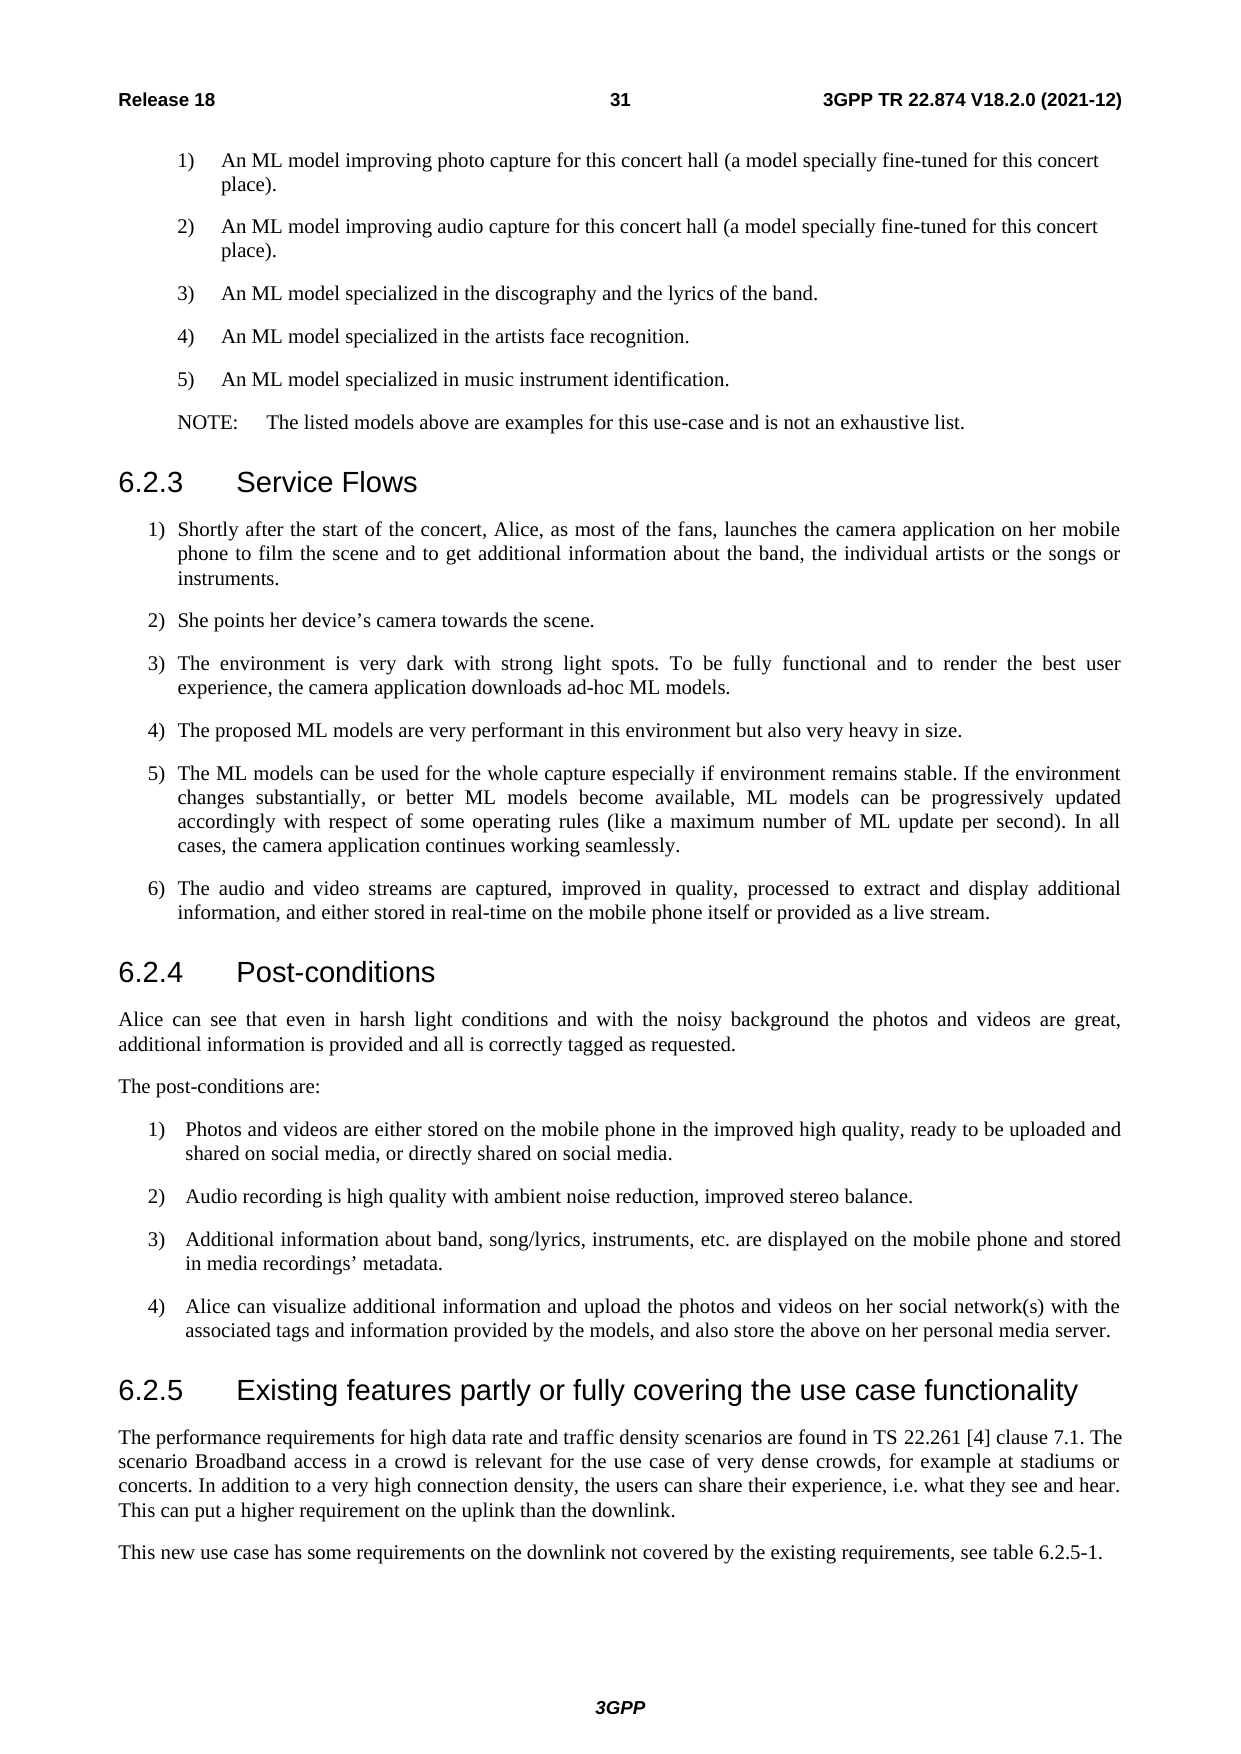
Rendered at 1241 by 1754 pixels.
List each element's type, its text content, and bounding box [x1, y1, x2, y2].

list An ML model specialized in music instrument identification. [177, 367, 1122, 391]
text The performance requirements for high data rate and traffic density scenarios are found in TS 22.261 [4] clause 7.1. The scenario Broadband access in a crowd is relevant for the use case of very dense crowds, for example at stadiums or concerts. In addition to a very high connection density, the users can share their experience, i.e. what they see and hear. This can put a higher requirement on the uplink than the downlink. [118, 1425, 1122, 1522]
text 6) The audio and video streams are captured, improved in quality, processed to extract and display additional information, and either stored in real-time on the mobile phone itself or provided as a live stream. [148, 876, 1122, 924]
text Alice can see that even in harsh light conditions and with the noisy background the photos and videos are great, additional information is provided and all is correctly tagged as requested. [118, 1007, 1122, 1056]
list Additional information about band, song/lyrics, instruments, etc. are displayed on the mobile phone and stored in media recordings’ metadata. [148, 1227, 1122, 1275]
text 2) She points her device’s camera towards the scene. [148, 608, 1122, 632]
subtitle 6.2.5 Existing features partly or fully covering the use case functionality [118, 1373, 1122, 1407]
text 3) The environment is very dark with strong light spots. To be fully functional and to render the best user experience, the camera application downloads ad-hoc ML models. [148, 651, 1122, 699]
text 1) Shortly after the start of the concert, Alice, as most of the fans, launches the camera application on her mobile phone to film the scene and to get additional information about the band, the individual artists or the songs or instruments. [148, 517, 1122, 589]
list An ML model specialized in the artists face recognition. [177, 324, 1122, 348]
subtitle 6.2.4 Post-conditions [118, 955, 1122, 989]
text The post-conditions are: [118, 1074, 1122, 1098]
list Alice can visualize additional information and upload the photos and videos on her social network(s) with the associated tags and information provided by the models, and also store the above on her personal media server. [148, 1294, 1122, 1342]
subtitle 6.2.3 Service Flows [118, 465, 1122, 498]
text 5) The ML models can be used for the whole capture especially if environment remains stable. If the environment changes substantially, or better ML models become available, ML models can be progressively updated accordingly with respect of some operating rules (like a maximum number of ML update per second). In all cases, the camera application continues working seamlessly. [148, 761, 1122, 857]
list An ML model improving audio capture for this concert hall (a model specially fine-tuned for this concert place). [177, 214, 1122, 262]
list Audio recording is high quality with ambient noise reduction, improved stereo balance. [148, 1184, 1122, 1208]
text NOTE: The listed models above are examples for this use-case and is not an exhaustive list. [177, 410, 1122, 434]
text This new use case has some requirements on the downlink not covered by the existing requirements, see table 6.2.5-1. [118, 1540, 1122, 1564]
text 4) The proposed ML models are very performant in this environment but also very heavy in size. [148, 718, 1122, 742]
list An ML model improving photo capture for this concert hall (a model specially fine-tuned for this concert place). [177, 147, 1122, 196]
list An ML model specialized in the discography and the lyrics of the band. [177, 281, 1122, 305]
list Photos and videos are either stored on the mobile phone in the improved high quality, ready to be uploaded and shared on social media, or directly shared on social media. [148, 1117, 1122, 1165]
